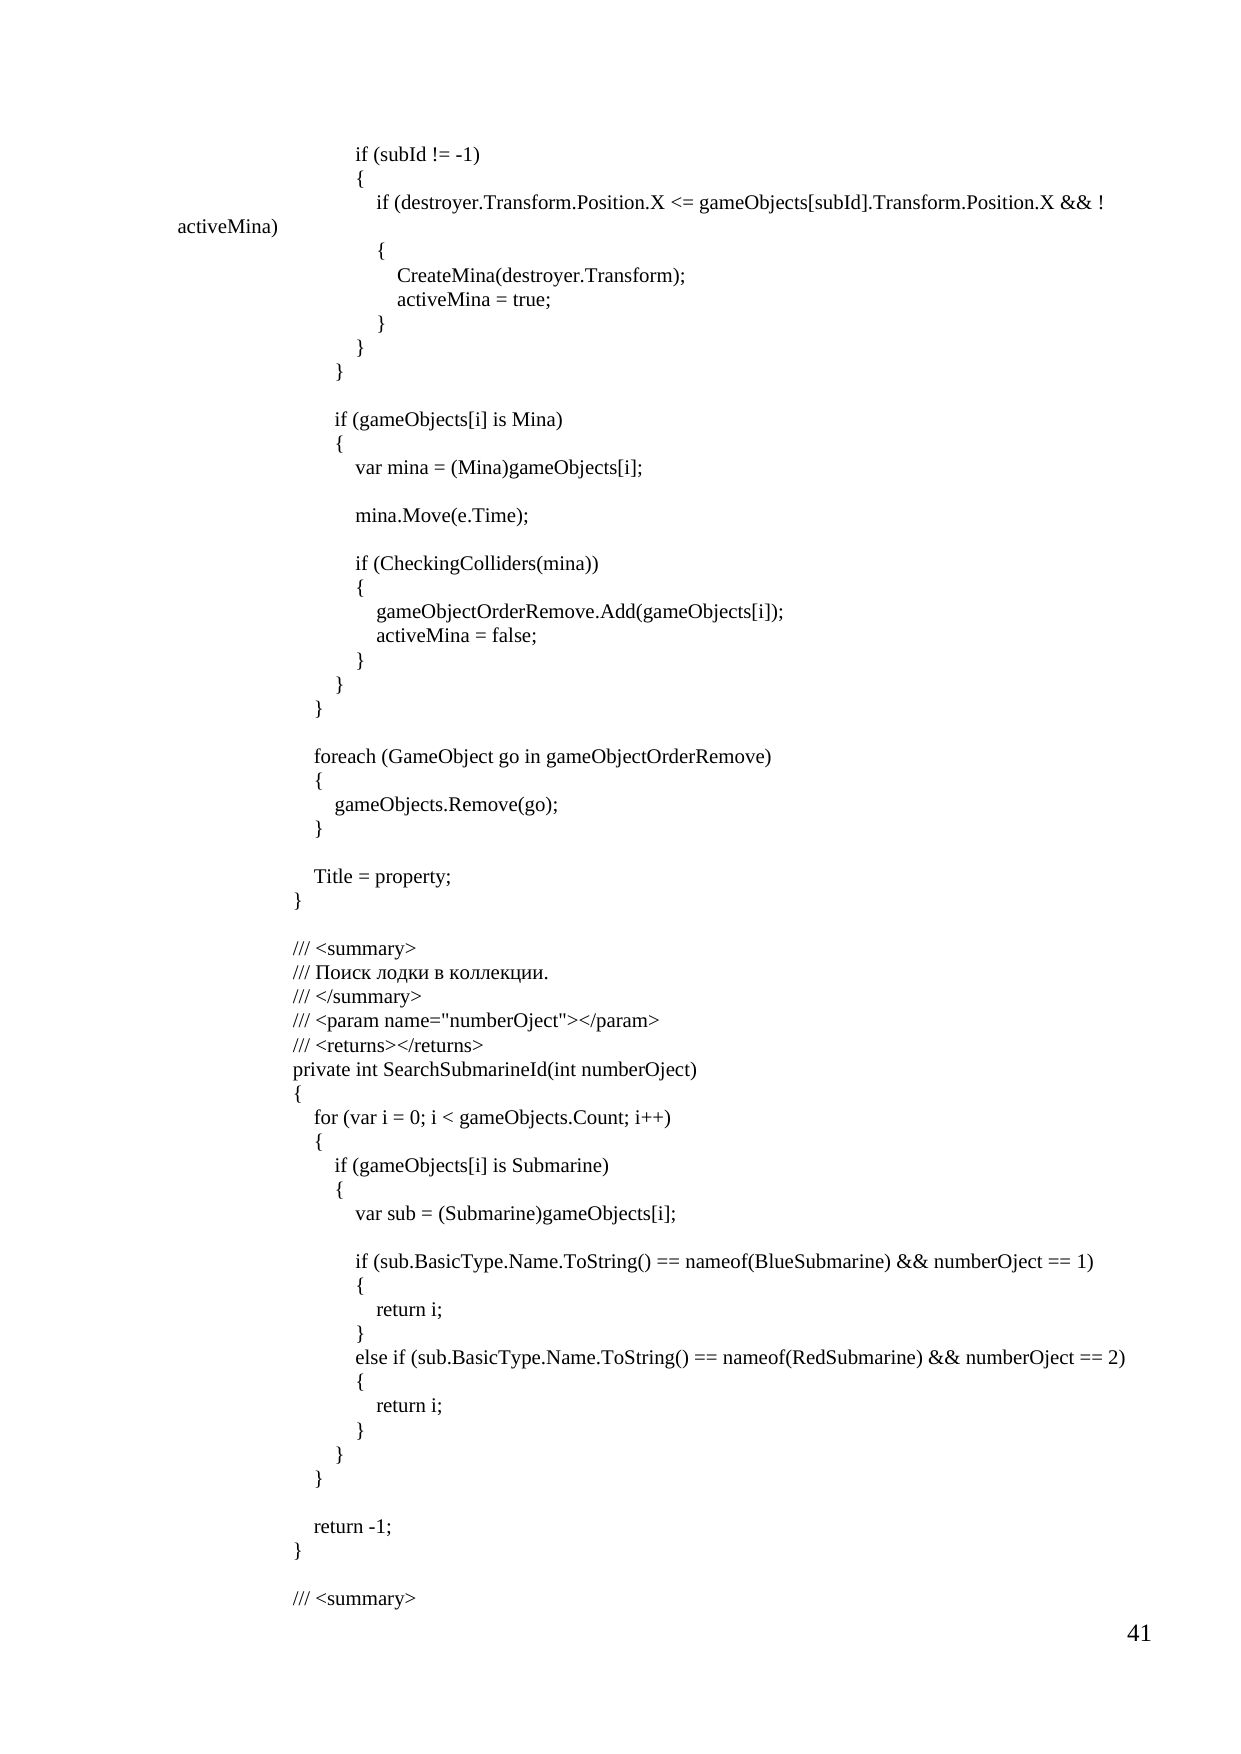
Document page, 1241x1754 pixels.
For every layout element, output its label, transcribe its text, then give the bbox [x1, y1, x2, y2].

text } [177, 1321, 1152, 1345]
text } [177, 888, 1152, 912]
text private int SearchSubmarineId(int numberOject) [177, 1057, 1152, 1081]
text /// <summary> [177, 936, 1152, 960]
text /// <param name="numberOject"></param> [177, 1008, 1152, 1032]
text if (subId != -1) [177, 142, 1152, 166]
text { [177, 1273, 1152, 1297]
text { [177, 1081, 1152, 1105]
text { [177, 575, 1152, 599]
text /// <returns></returns> [177, 1032, 1152, 1057]
text /// Поиск лодки в коллекции. [177, 960, 1152, 984]
text } [177, 816, 1152, 840]
text Title = property; [177, 864, 1152, 888]
text } [177, 359, 1152, 383]
text } [177, 1442, 1152, 1466]
text } [177, 1417, 1152, 1442]
text CreateMina(destroyer.Transform); [177, 262, 1152, 287]
text } [177, 1538, 1152, 1562]
text foreach (GameObject go in gameObjectOrderRemove) [177, 744, 1152, 768]
text if (CheckingColliders(mina)) [177, 551, 1152, 575]
text return -1; [177, 1514, 1152, 1538]
text } [177, 696, 1152, 720]
text else if (sub.BasicType.Name.ToString() == nameof(RedSubmarine) && numberOject == 2) [177, 1345, 1152, 1369]
text } [177, 311, 1152, 335]
text activeMina = true; [177, 287, 1152, 311]
text if (gameObjects[i] is Submarine) [177, 1153, 1152, 1177]
text activeMina = false; [177, 623, 1152, 647]
text for (var i = 0; i < gameObjects.Count; i++) [177, 1105, 1152, 1129]
text gameObjectOrderRemove.Add(gameObjects[i]); [177, 599, 1152, 623]
text { [177, 166, 1152, 190]
text if (gameObjects[i] is Mina) [177, 407, 1152, 431]
text } [177, 1466, 1152, 1490]
text if (sub.BasicType.Name.ToString() == nameof(BlueSubmarine) && numberOject == 1) [177, 1249, 1152, 1273]
text /// <summary> [177, 1586, 1152, 1610]
text /// </summary> [177, 984, 1152, 1008]
text { [177, 1177, 1152, 1201]
text if (destroyer.Transform.Position.X <= gameObjects[subId].Transform.Position.X && !activeMina) [177, 190, 1152, 238]
text var sub = (Submarine)gameObjects[i]; [177, 1201, 1152, 1225]
text var mina = (Mina)gameObjects[i]; [177, 455, 1152, 479]
text return i; [177, 1297, 1152, 1321]
text { [177, 238, 1152, 262]
text } [177, 647, 1152, 672]
text { [177, 1129, 1152, 1153]
text } [177, 335, 1152, 359]
text } [177, 672, 1152, 696]
text gameObjects.Remove(go); [177, 792, 1152, 816]
text mina.Move(e.Time); [177, 503, 1152, 527]
text { [177, 431, 1152, 455]
text return i; [177, 1393, 1152, 1417]
text { [177, 768, 1152, 792]
text { [177, 1369, 1152, 1393]
